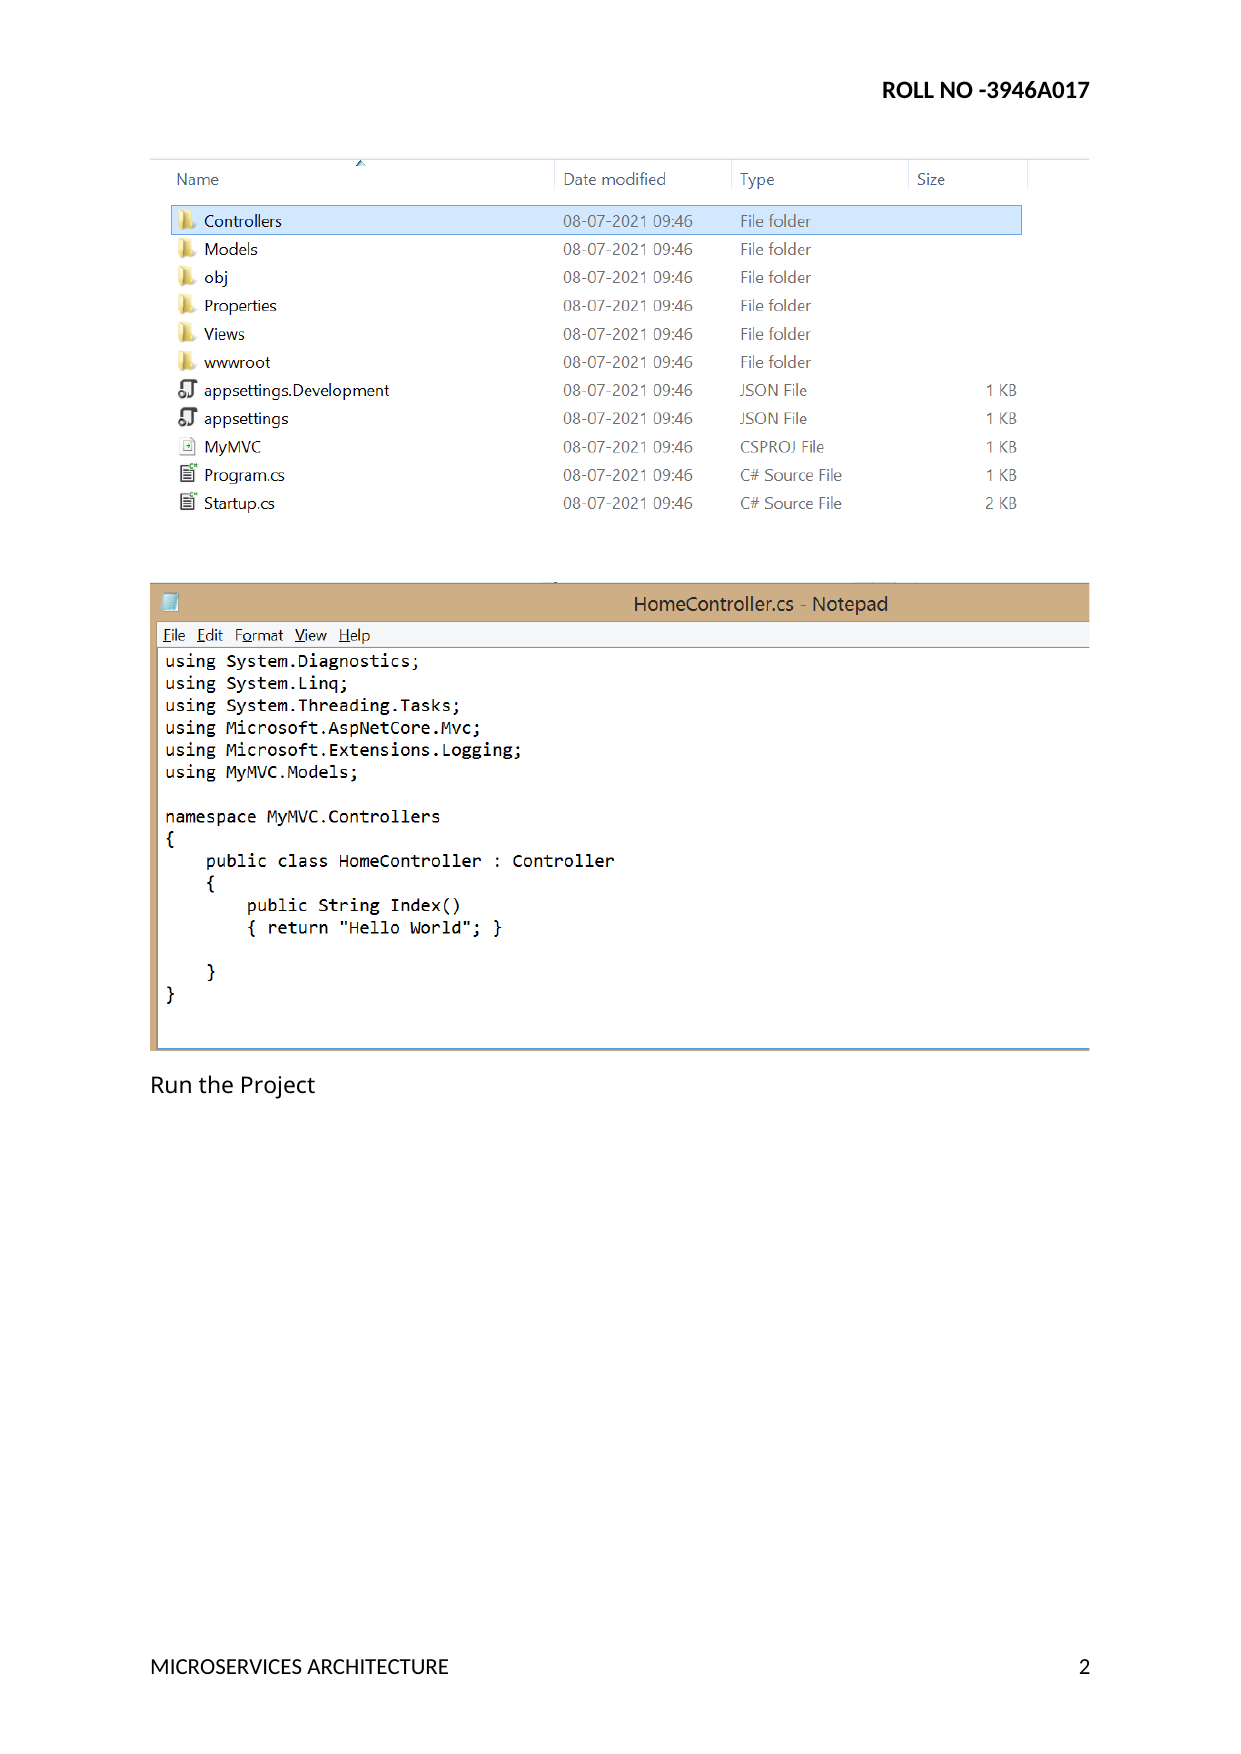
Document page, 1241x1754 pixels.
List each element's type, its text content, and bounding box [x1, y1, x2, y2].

text Run the Project [150, 1069, 1090, 1100]
picture [150, 582, 1090, 1051]
picture [150, 150, 1090, 564]
